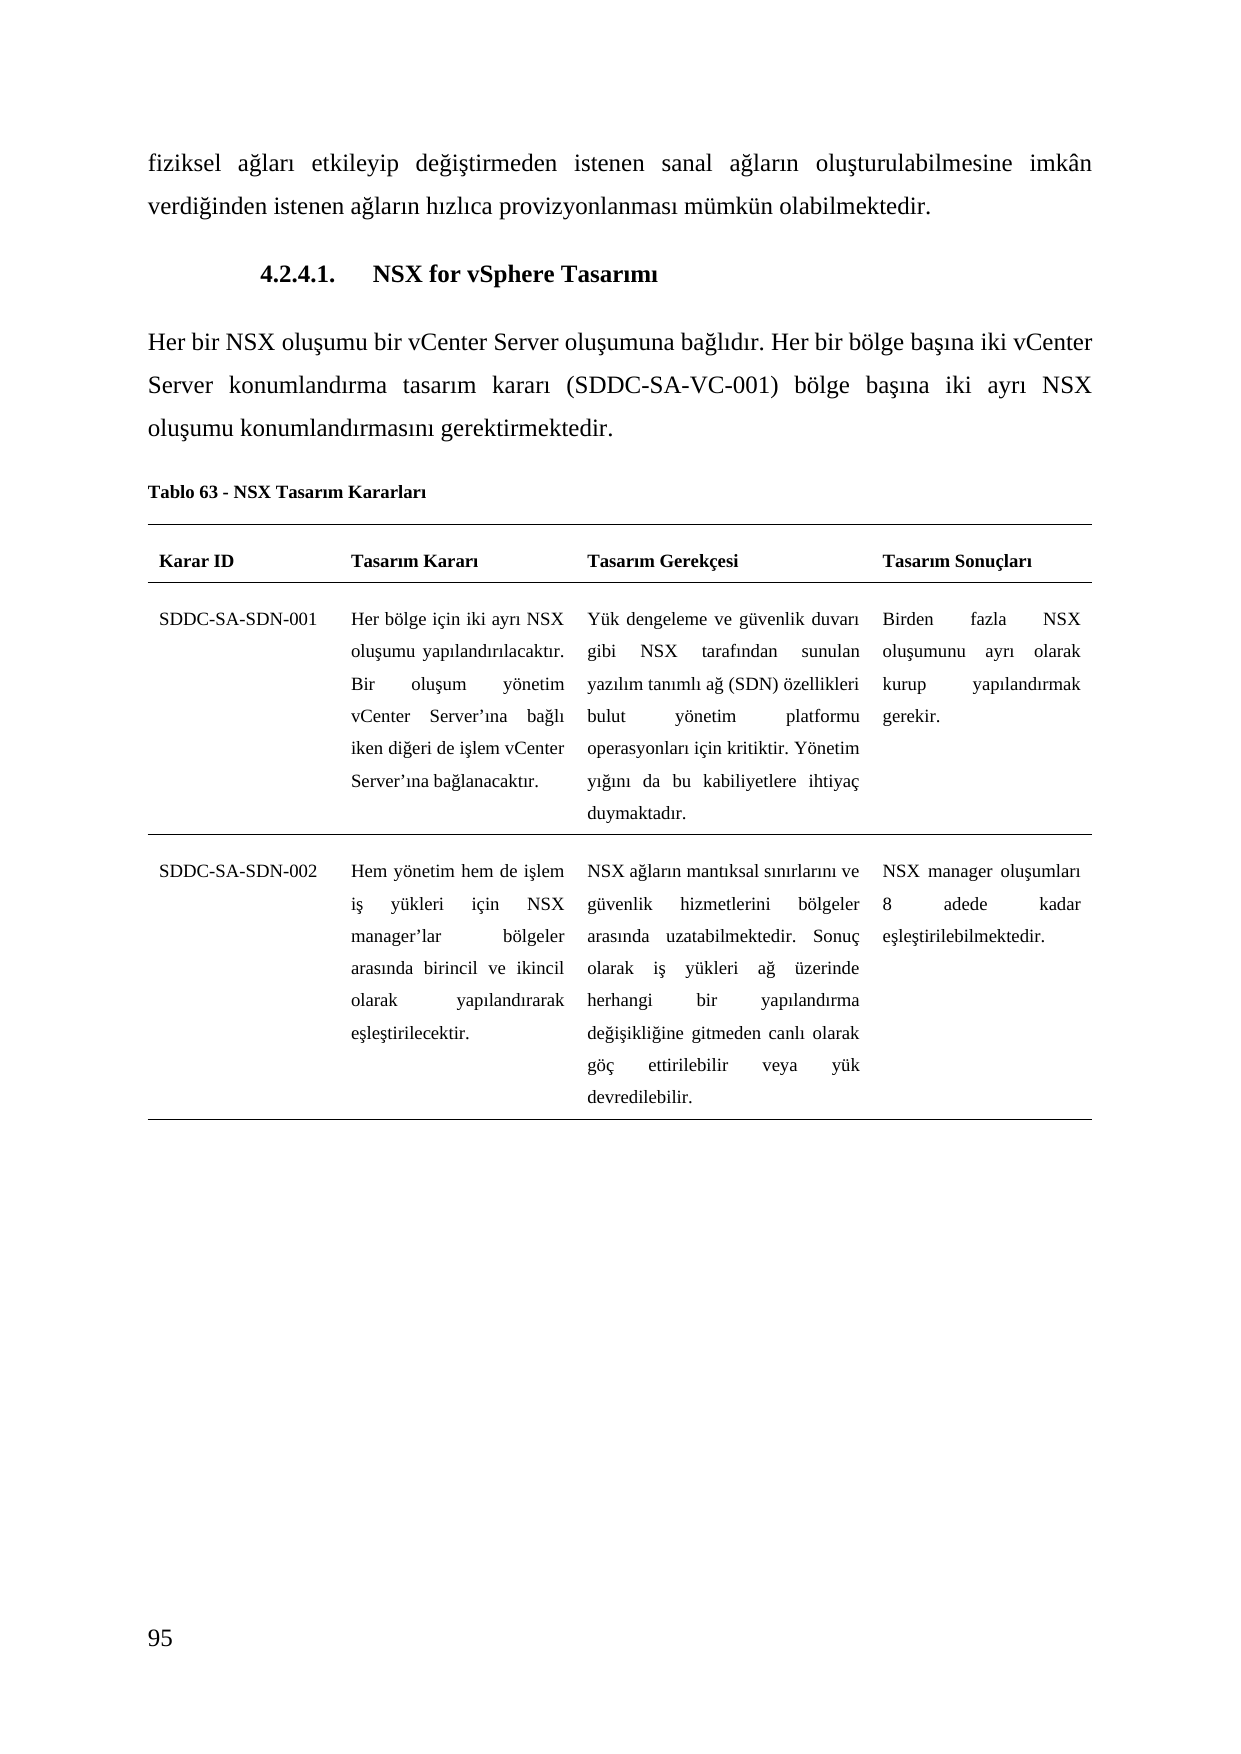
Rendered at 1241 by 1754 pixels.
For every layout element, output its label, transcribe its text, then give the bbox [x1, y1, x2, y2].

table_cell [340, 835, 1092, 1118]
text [148, 148, 1093, 219]
text Her bir NSX oluşumu bir vCenter Server oluşumuna bağlıdır. Her bir bölge başına iki vCenter Server konumlandırma tasarım kararı (SDDC-SA-VC-001) bölge başına iki ayrı NSX oluşumu konumlandırmasını gerektirmektedir. [148, 327, 1093, 442]
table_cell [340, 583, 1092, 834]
text Tablo 63 - NSX Tasarım Kararları [148, 481, 1093, 503]
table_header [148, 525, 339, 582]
list NSX for vSphere Tasarımı [260, 259, 1093, 288]
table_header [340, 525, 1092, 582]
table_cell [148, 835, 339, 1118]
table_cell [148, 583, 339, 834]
